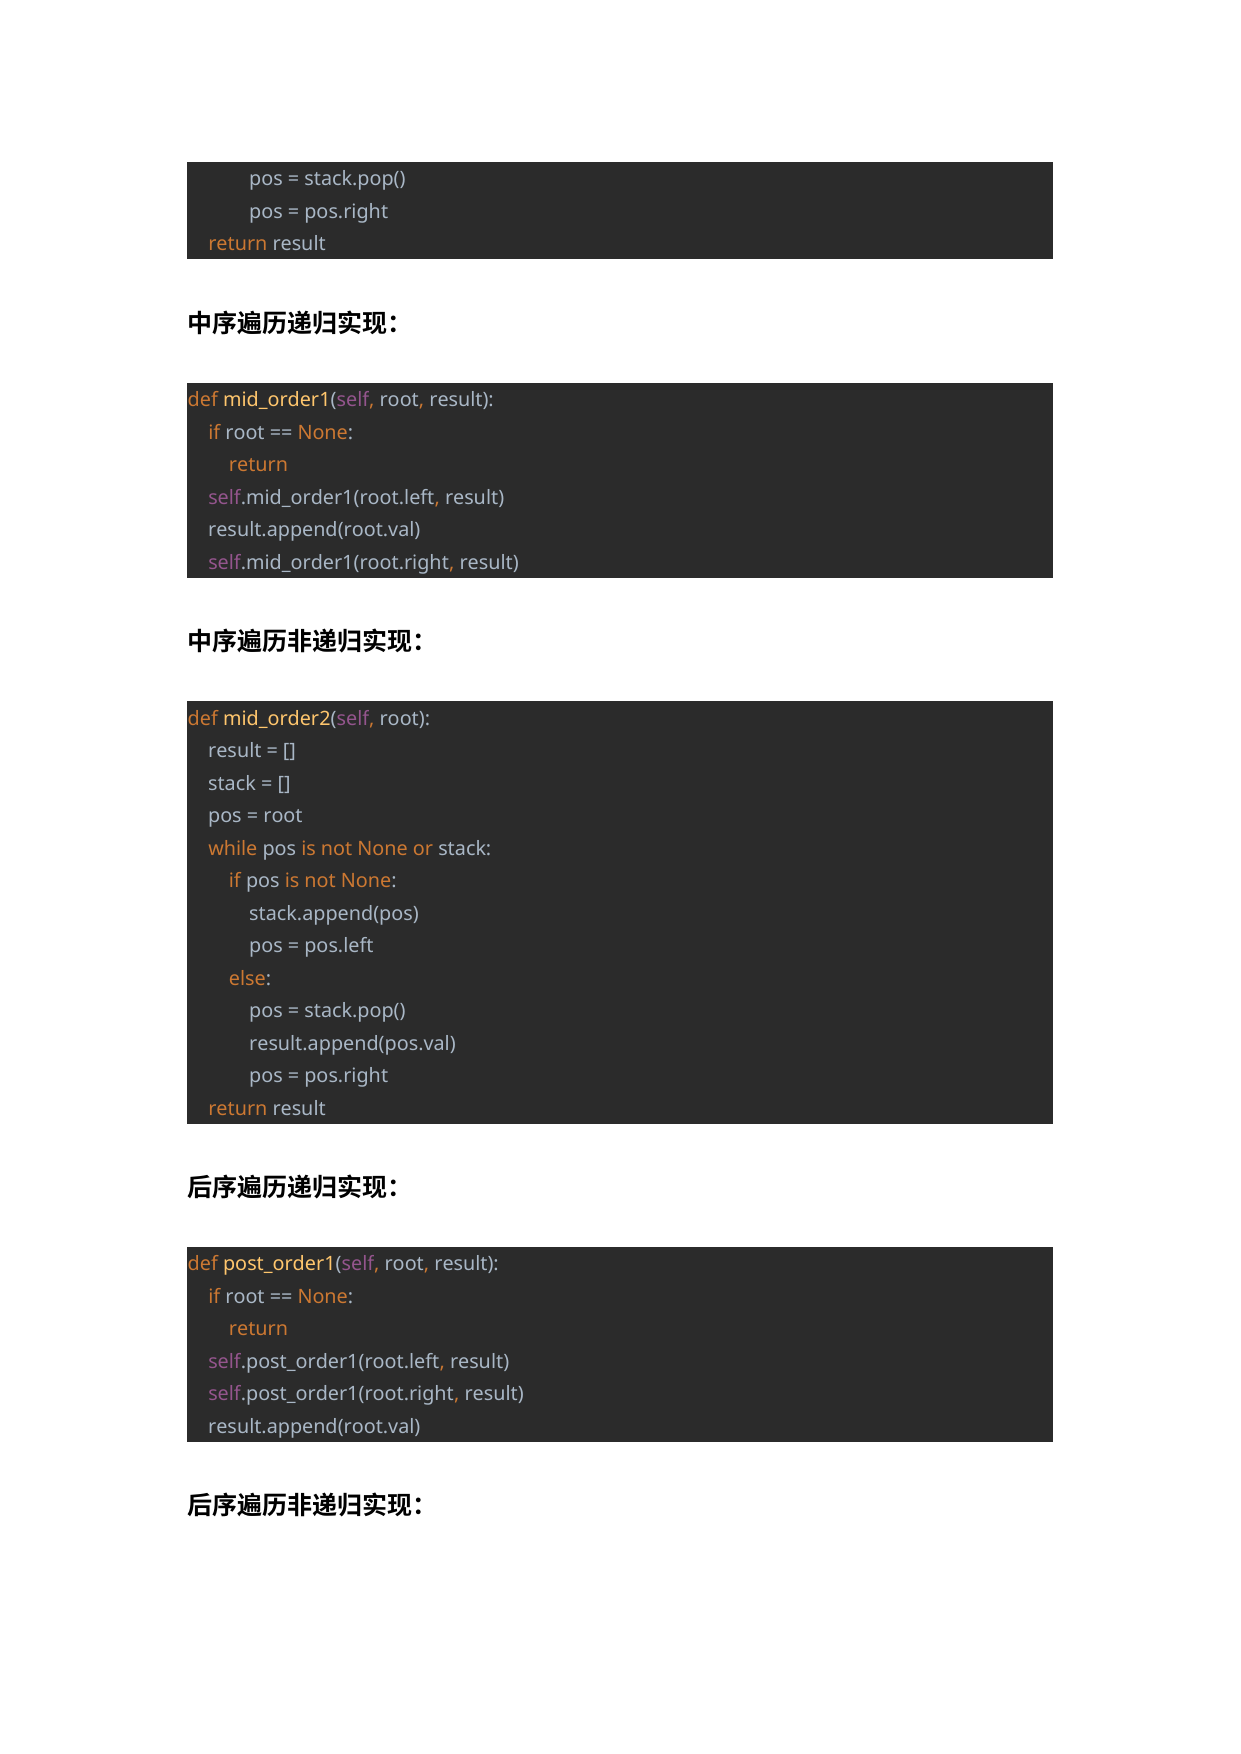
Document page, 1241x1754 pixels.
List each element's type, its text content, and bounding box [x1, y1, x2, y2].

text def mid_order2(self, root): result = [] stack = [] pos = root while pos is not None or stack: if pos is not None: stack.append(pos) pos = pos.left else: pos = stack.pop() result.append(pos.val) pos = pos.right return result [187, 701, 1053, 1124]
subtitle 后序遍历非递归实现： [187, 1471, 1053, 1536]
subtitle 中序遍历非递归实现： [187, 607, 1053, 672]
subtitle 后序遍历递归实现： [187, 1153, 1053, 1218]
subtitle 中序遍历递归实现： [187, 289, 1053, 354]
text def mid_order1(self, root, result): if root == None: return self.mid_order1(root.left, result) result.append(root.val) self.mid_order1(root.right, result) [187, 383, 1053, 578]
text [187, 162, 1053, 259]
text def post_order1(self, root, result): if root == None: return self.post_order1(root.left, result) self.post_order1(root.right, result) result.append(root.val) [187, 1247, 1053, 1442]
